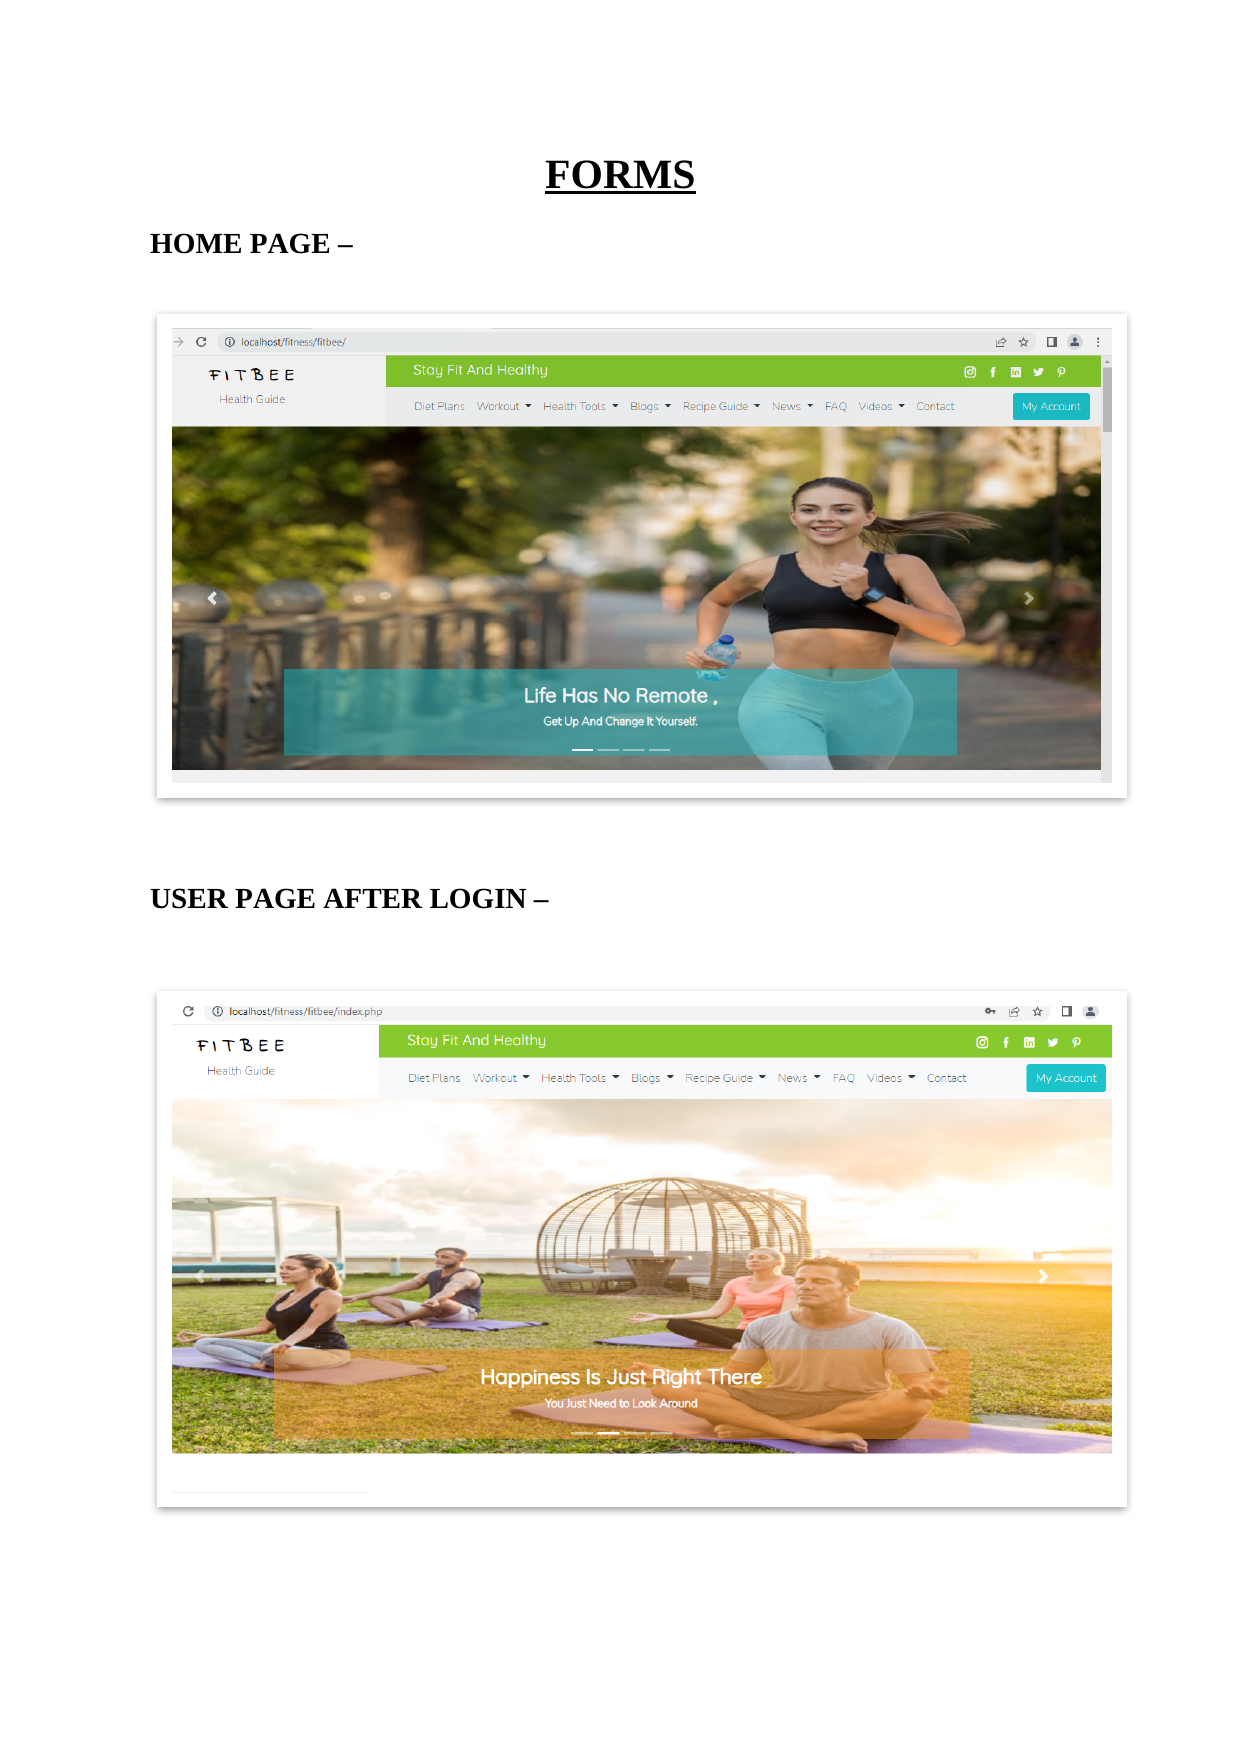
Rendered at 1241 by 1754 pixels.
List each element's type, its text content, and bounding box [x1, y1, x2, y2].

picture [172, 328, 1112, 783]
text USER PAGE AFTER LOGIN – [150, 881, 1090, 915]
picture [172, 1006, 1112, 1493]
text HOME PAGE – [150, 227, 1090, 260]
text FORMS [150, 150, 1090, 198]
